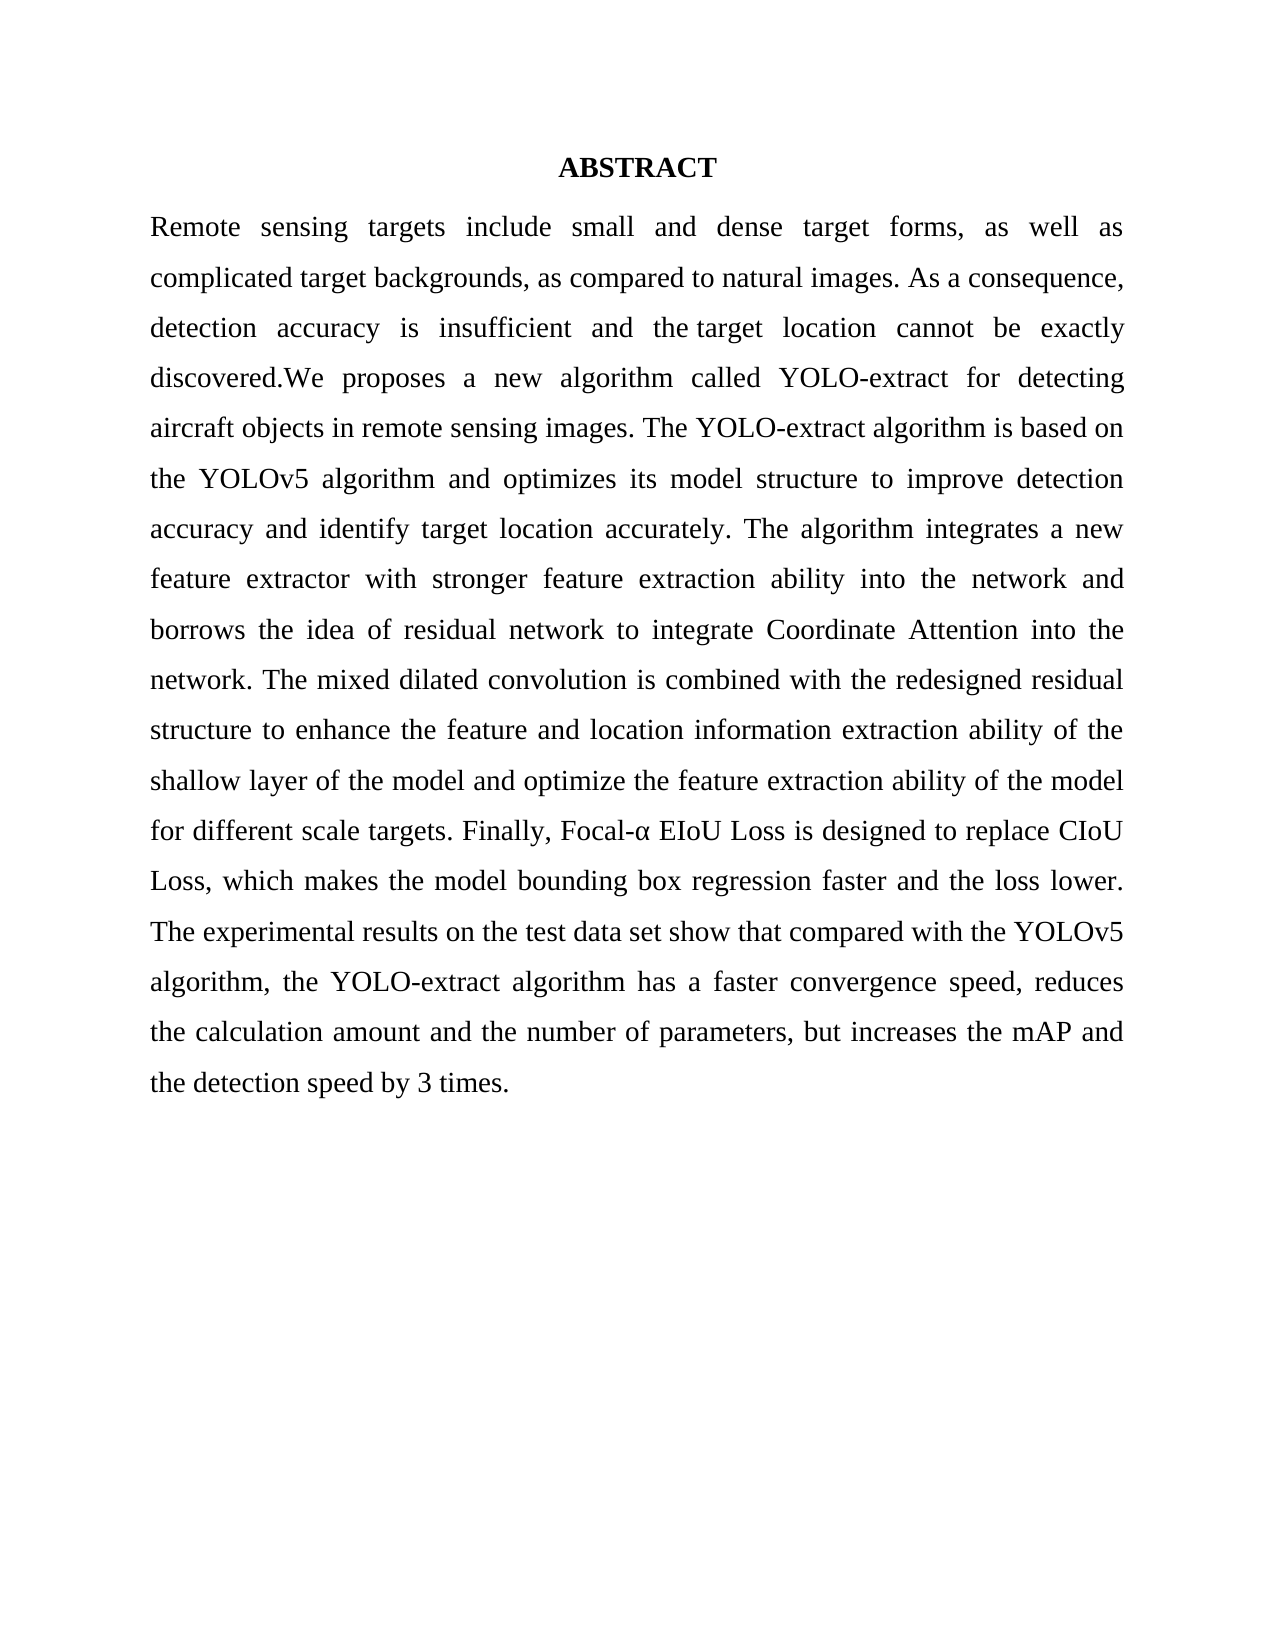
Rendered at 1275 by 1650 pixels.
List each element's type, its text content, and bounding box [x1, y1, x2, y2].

text Remote sensing targets include small and dense target forms, as well as complicated target backgrounds, as compared to natural images. As a consequence, detection accuracy is insufficient and the target location cannot be exactly discovered.We proposes a new algorithm called YOLO-extract for detecting aircraft objects in remote sensing images. The YOLO-extract algorithm is based on the YOLOv5 algorithm and optimizes its model structure to improve detection accuracy and identify target location accurately. The algorithm integrates a new feature extractor with stronger feature extraction ability into the network and borrows the idea of residual network to integrate Coordinate Attention into the network. The mixed dilated convolution is combined with the redesigned residual structure to enhance the feature and location information extraction ability of the shallow layer of the model and optimize the feature extraction ability of the model for different scale targets. Finally, Focal-α EIoU Loss is designed to replace CIoU Loss, which makes the model bounding box regression faster and the loss lower. The experimental results on the test data set show that compared with the YOLOv5 algorithm, the YOLO-extract algorithm has a faster convergence speed, reduces the calculation amount and the number of parameters, but increases the mAP and the detection speed by 3 times. [150, 209, 1125, 1098]
text ABSTRACT [150, 150, 1125, 183]
